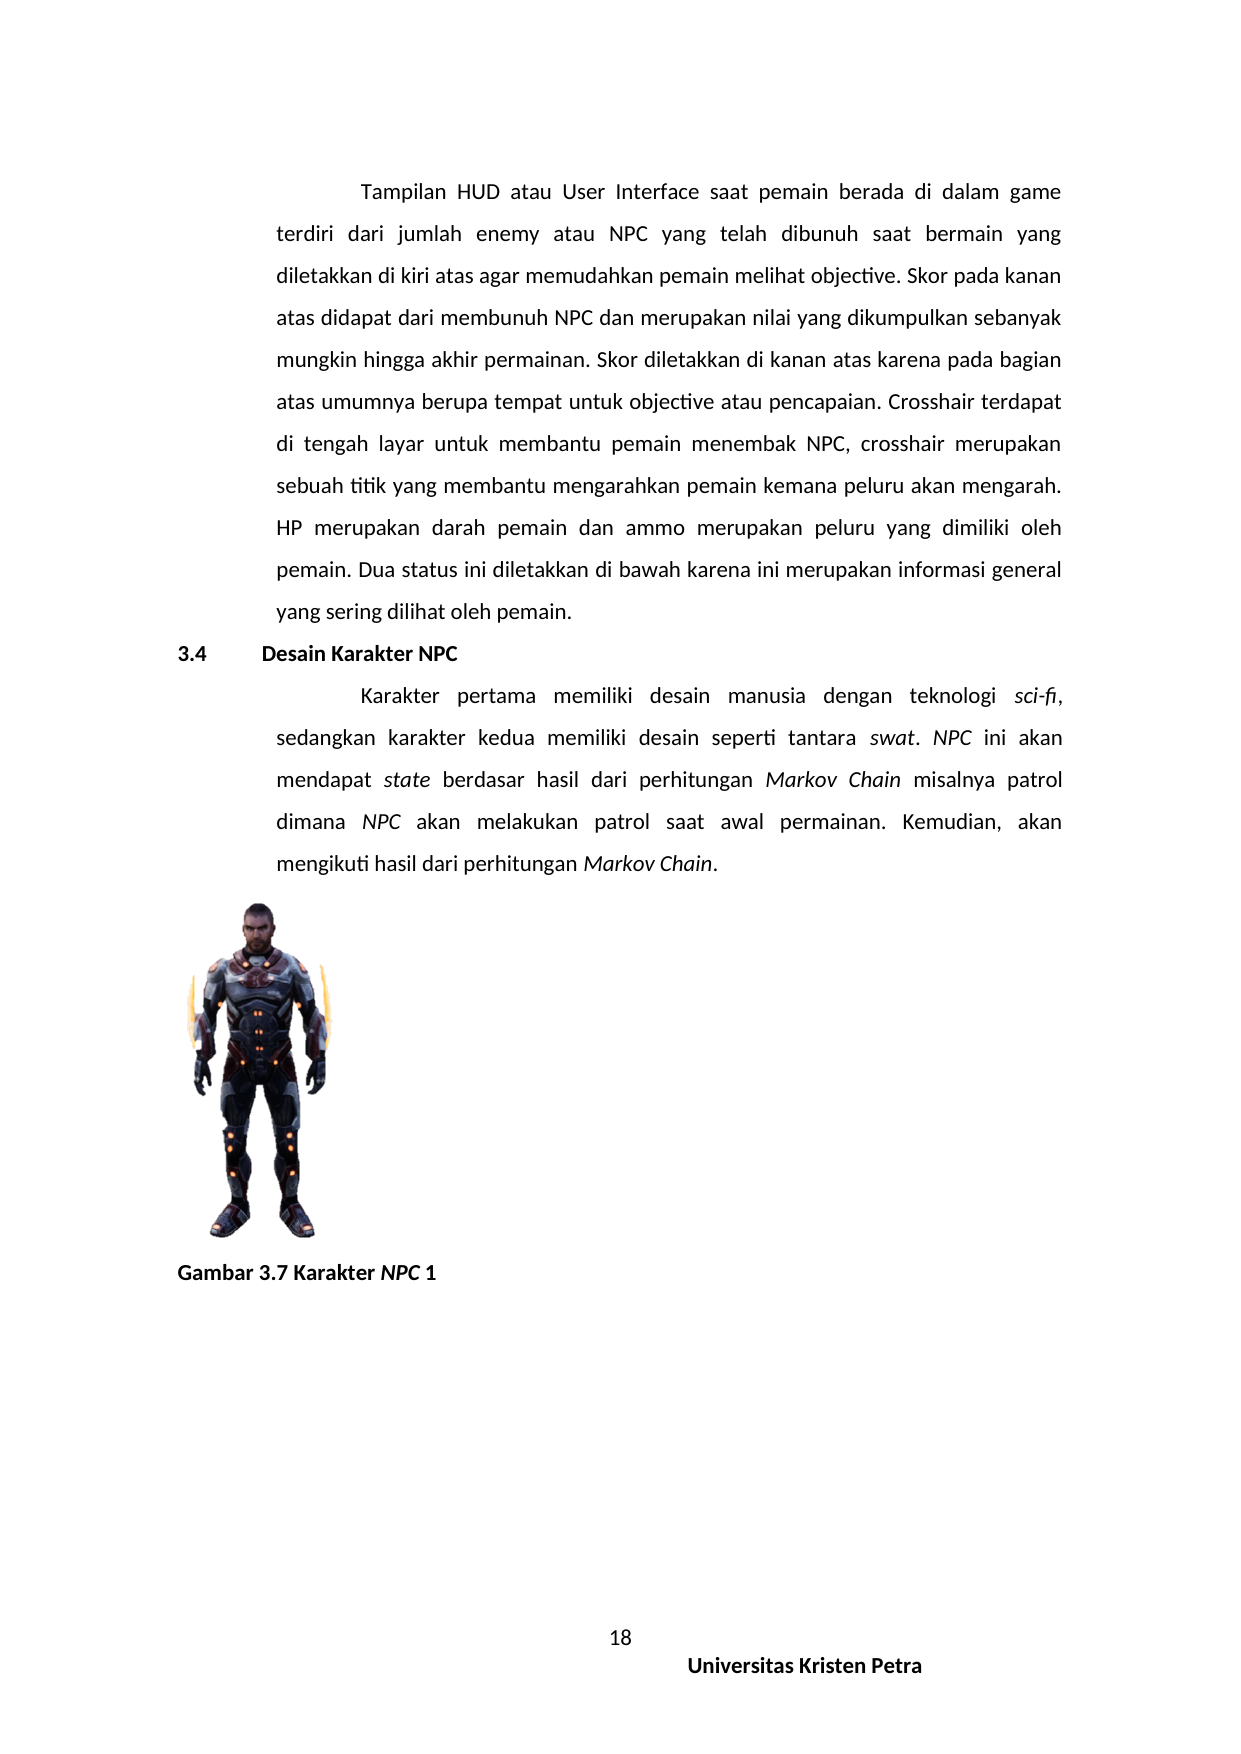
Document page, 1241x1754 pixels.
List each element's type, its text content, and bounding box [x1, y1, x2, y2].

text Karakter pertama memiliki desain manusia dengan teknologi sci-fi, sedangkan karakter kedua memiliki desain seperti tantara swat. NPC ini akan mendapat state berdasar hasil dari perhitungan Markov Chain misalnya patrol dimana NPC akan melakukan patrol saat awal permainan. Kemudian, akan mengikuti hasil dari perhitungan Markov Chain. [276, 681, 1063, 877]
subtitle 3.4 Desain Karakter NPC [177, 639, 1063, 667]
text Tampilan HUD atau User Interface saat pemain berada di dalam game terdiri dari jumlah enemy atau NPC yang telah dibunuh saat bermain yang diletakkan di kiri atas agar memudahkan pemain melihat objective. Skor pada kanan atas didapat dari membunuh NPC dan merupakan nilai yang dikumpulkan sebanyak mungkin hingga akhir permainan. Skor diletakkan di kanan atas karena pada bagian atas umumnya berupa tempat untuk objective atau pencapaian. Crosshair terdapat di tengah layar untuk membantu pemain menembak NPC, crosshair merupakan sebuah titik yang membantu mengarahkan pemain kemana peluru akan mengarah. HP merupakan darah pemain dan ammo merupakan peluru yang dimiliki oleh pemain. Dua status ini diletakkan di bawah karena ini merupakan informasi general yang sering dilihat oleh pemain. [276, 177, 1063, 625]
picture [177, 890, 343, 1244]
